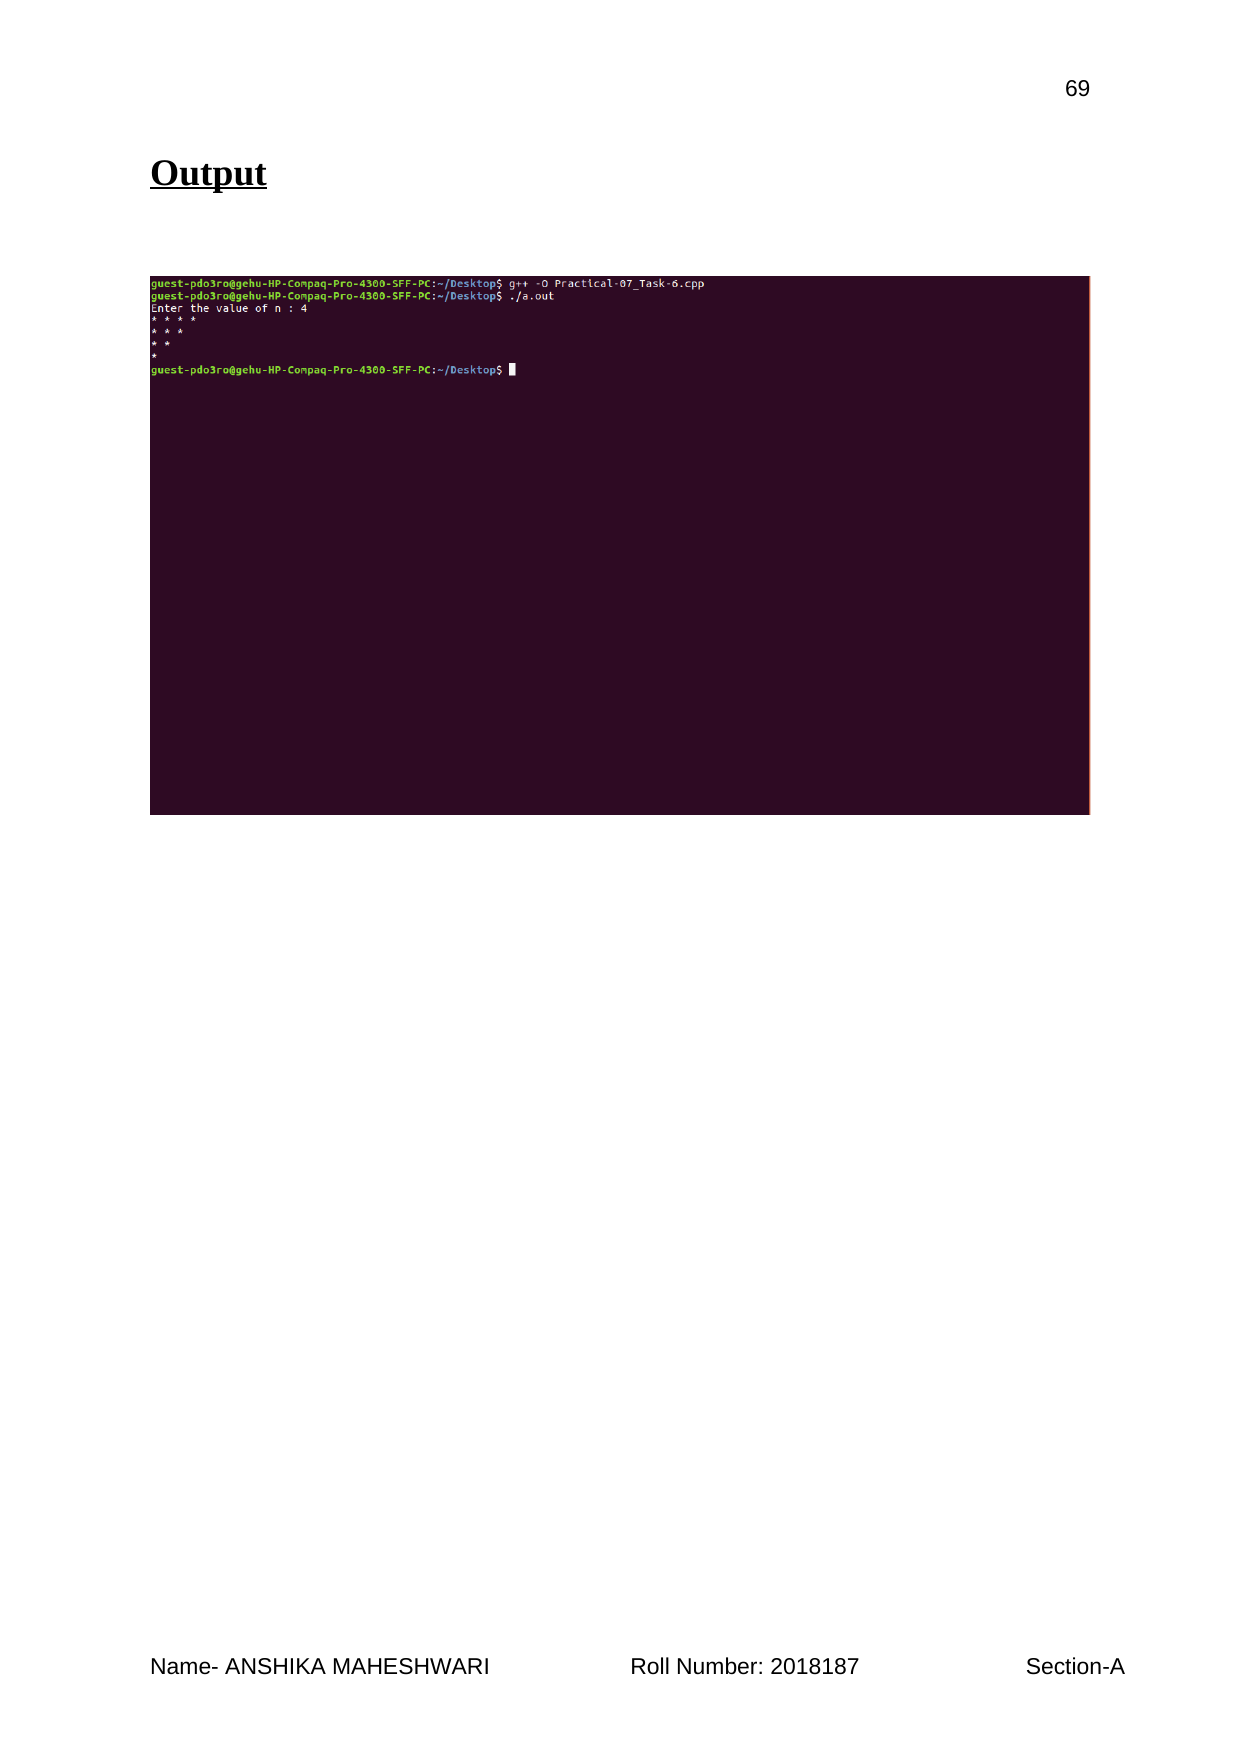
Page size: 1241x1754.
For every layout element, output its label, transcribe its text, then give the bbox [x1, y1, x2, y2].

text Output [150, 150, 1090, 193]
picture [150, 276, 1091, 815]
